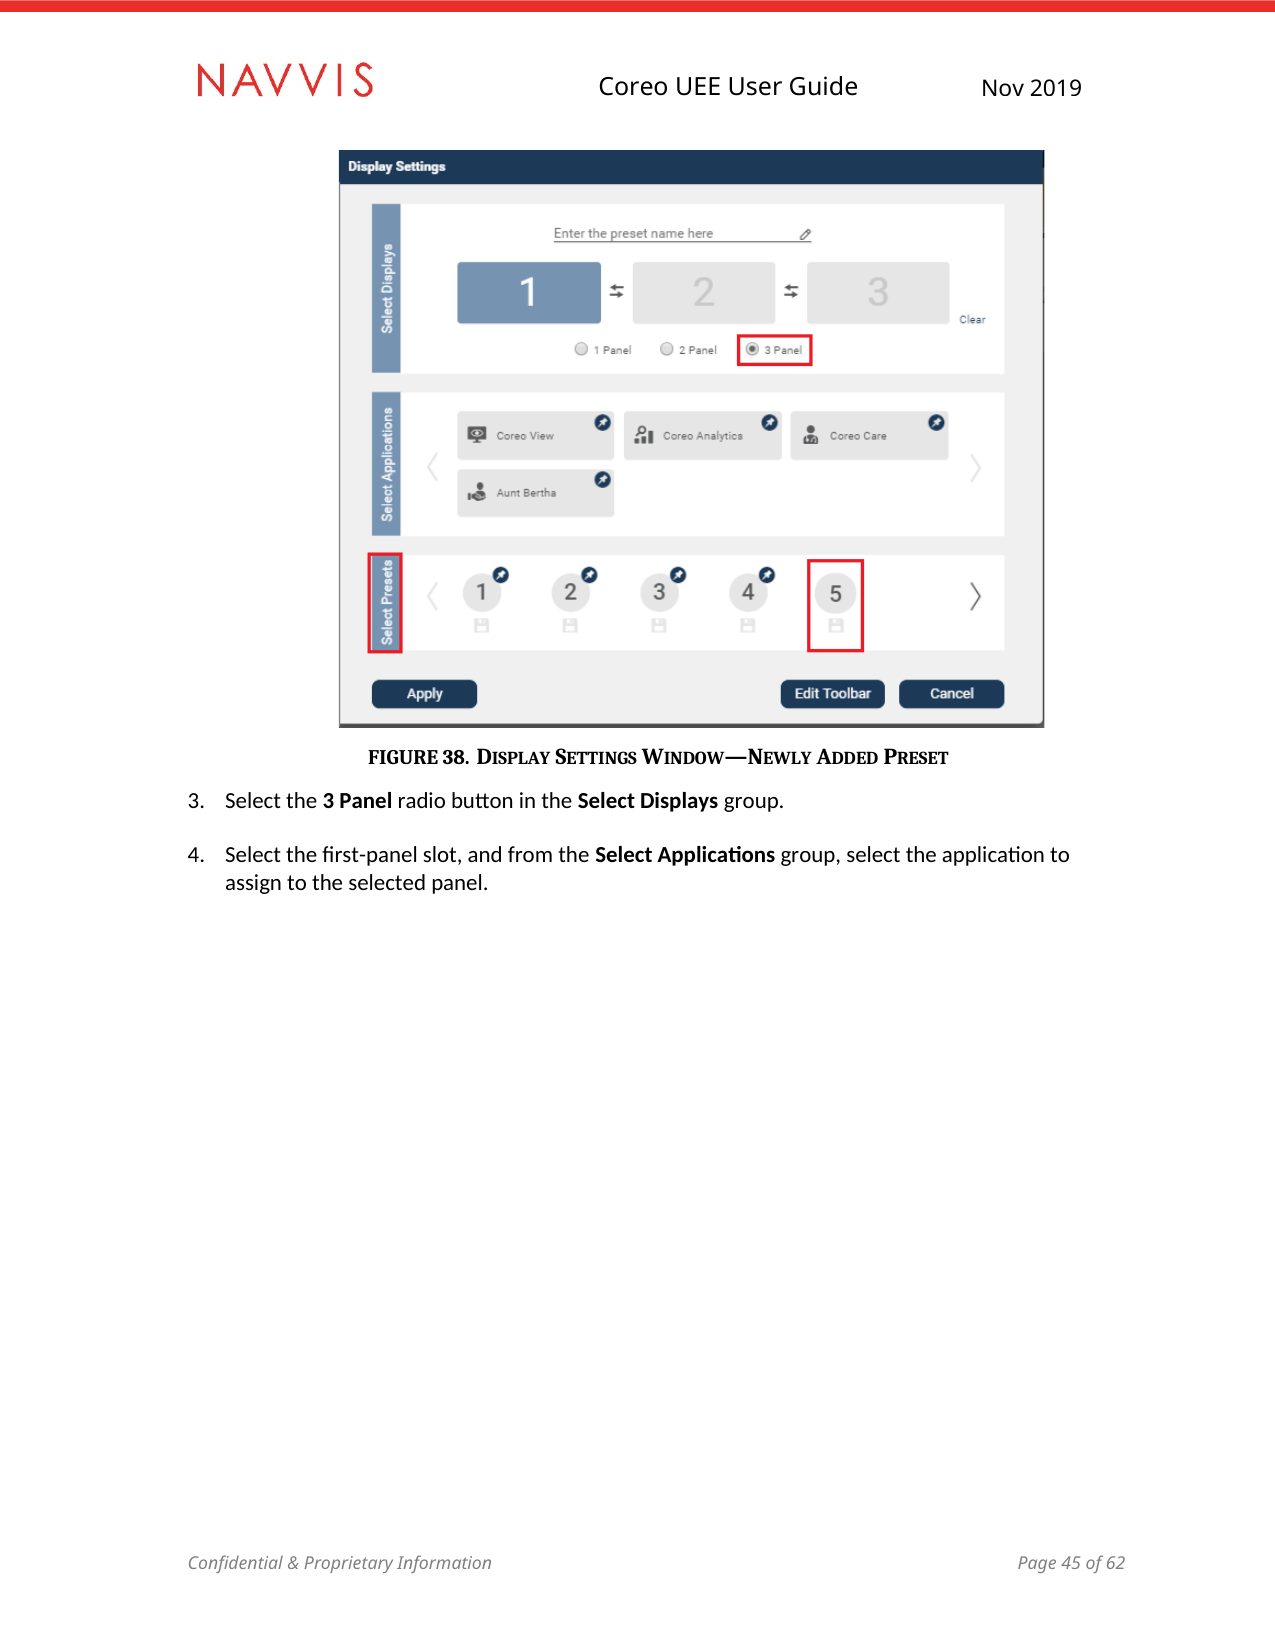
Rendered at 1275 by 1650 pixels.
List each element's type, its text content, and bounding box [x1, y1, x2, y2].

list Select the 3 Panel radio button in the Select Displays group. [187, 787, 1087, 815]
picture [187, 55, 383, 104]
text Display Settings Window—Newly Added Preset [229, 744, 1087, 770]
picture [338, 150, 1045, 728]
list Select the first-panel slot, and from the Select Applications group, select the application to assign to the selected panel. [187, 840, 1087, 896]
